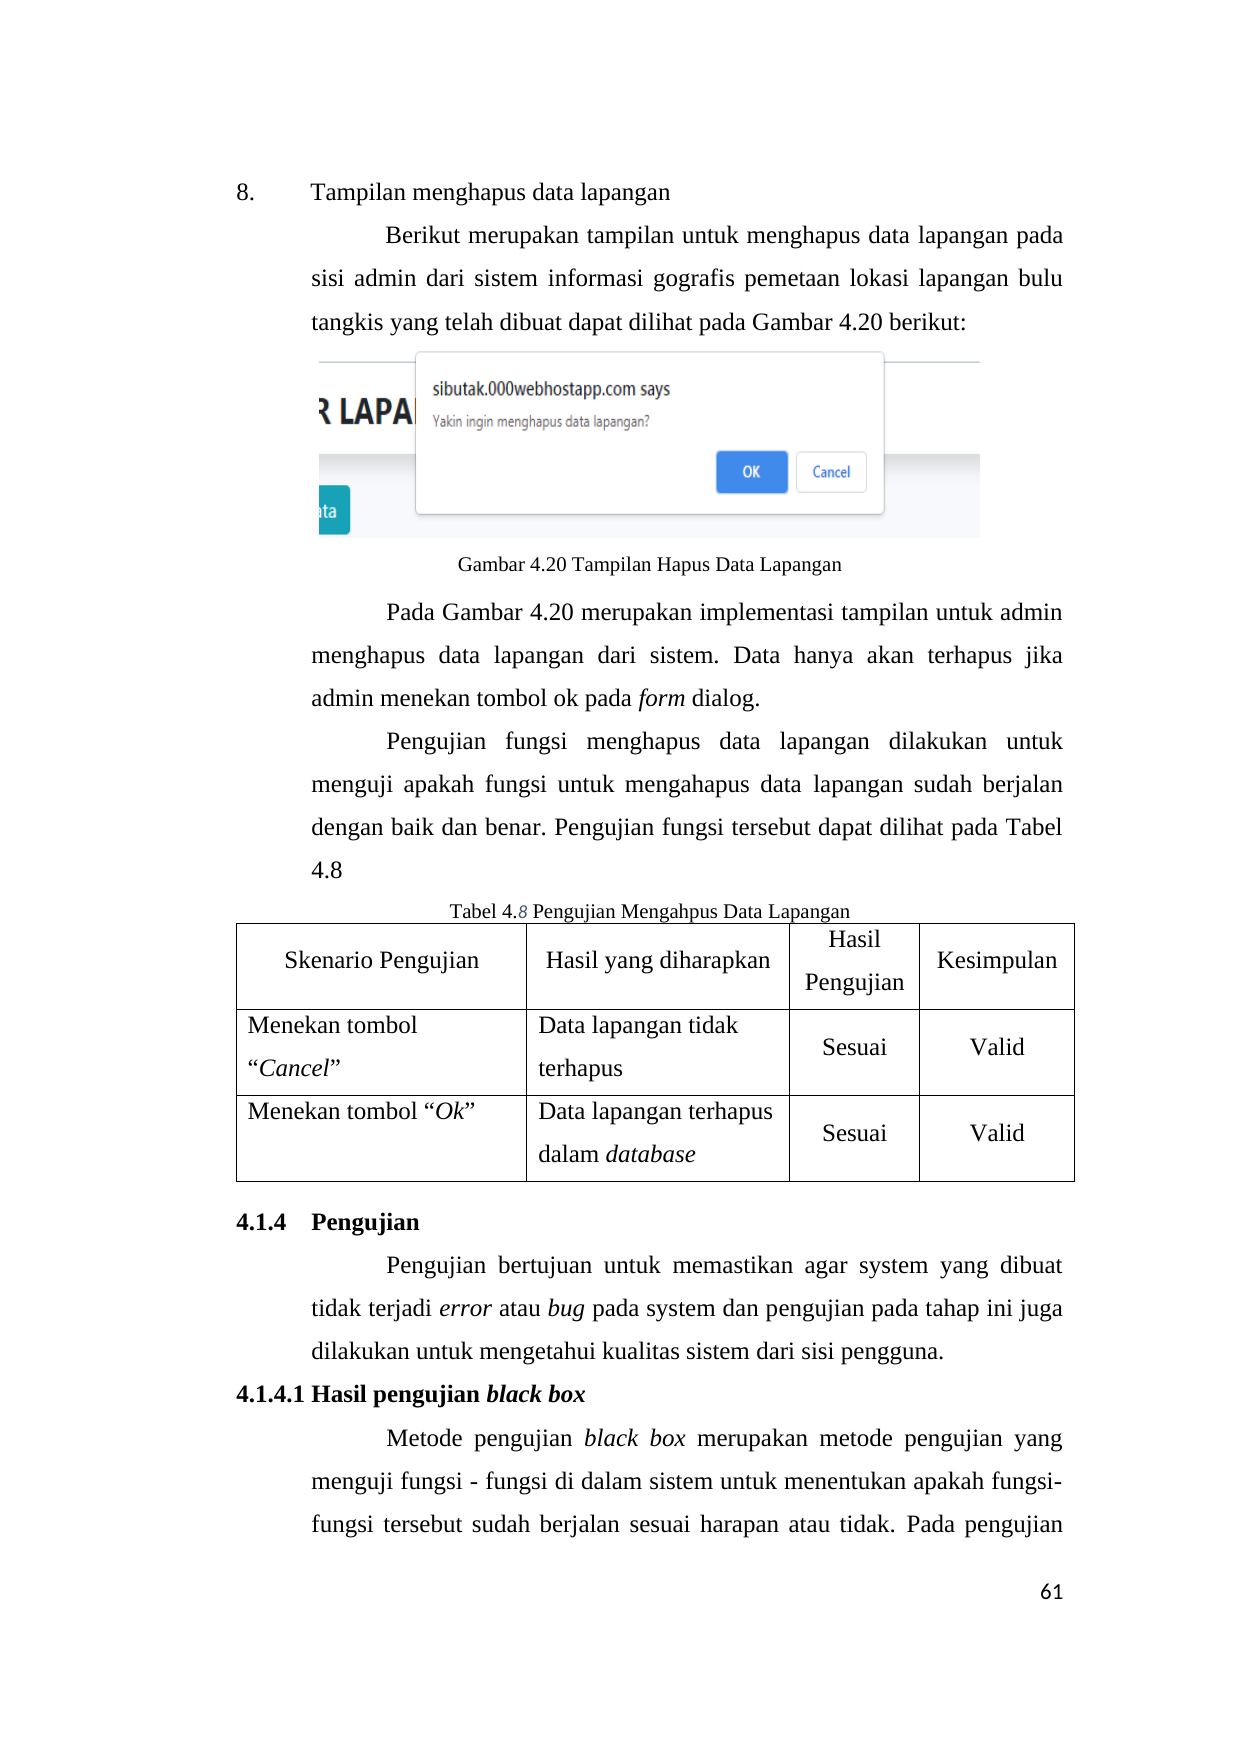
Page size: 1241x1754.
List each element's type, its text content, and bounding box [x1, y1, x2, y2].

list Pengujian [236, 1207, 1063, 1236]
table_header Hasil Pengujian [790, 924, 919, 1009]
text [311, 1423, 1063, 1538]
table_header Hasil yang diharapkan [527, 924, 789, 1009]
table_header Skenario Pengujian [237, 924, 526, 1009]
table_cell Sesuai [790, 1096, 919, 1181]
table_cell Valid [920, 1096, 1074, 1181]
text Tabel 4.8 Pengujian Mengahpus Data Lapangan [236, 899, 1063, 923]
table_cell Menekan tombol “Ok” [237, 1096, 526, 1181]
table_cell Data lapangan terhapus dalam database [527, 1096, 789, 1181]
table_header Kesimpulan [920, 924, 1074, 1009]
text Pengujian bertujuan untuk memastikan agar system yang dibuat tidak terjadi error atau bug pada system dan pengujian pada tahap ini juga dilakukan untuk mengetahui kualitas sistem dari sisi pengguna. [311, 1250, 1063, 1365]
list Tampilan menghapus data lapangan [236, 177, 1063, 206]
table_cell Menekan tombol “Cancel” [237, 1010, 526, 1095]
picture [319, 349, 981, 538]
table_cell Sesuai [790, 1010, 919, 1095]
text Gambar 4.20 Tampilan Hapus Data Lapangan [236, 552, 1063, 576]
list Hasil pengujian black box [236, 1379, 1063, 1408]
table_cell Valid [920, 1010, 1074, 1095]
text Pada Gambar 4.20 merupakan implementasi tampilan untuk admin menghapus data lapangan dari sistem. Data hanya akan terhapus jika admin menekan tombol ok pada form dialog. [311, 597, 1063, 712]
text Berikut merupakan tampilan untuk menghapus data lapangan pada sisi admin dari sistem informasi gografis pemetaan lokasi lapangan bulu tangkis yang telah dibuat dapat dilihat pada Gambar 4.20 berikut: [311, 220, 1063, 335]
text Pengujian fungsi menghapus data lapangan dilakukan untuk menguji apakah fungsi untuk mengahapus data lapangan sudah berjalan dengan baik dan benar. Pengujian fungsi tersebut dapat dilihat pada Tabel 4.8 [311, 726, 1063, 884]
table_cell Data lapangan tidak terhapus [527, 1010, 789, 1095]
